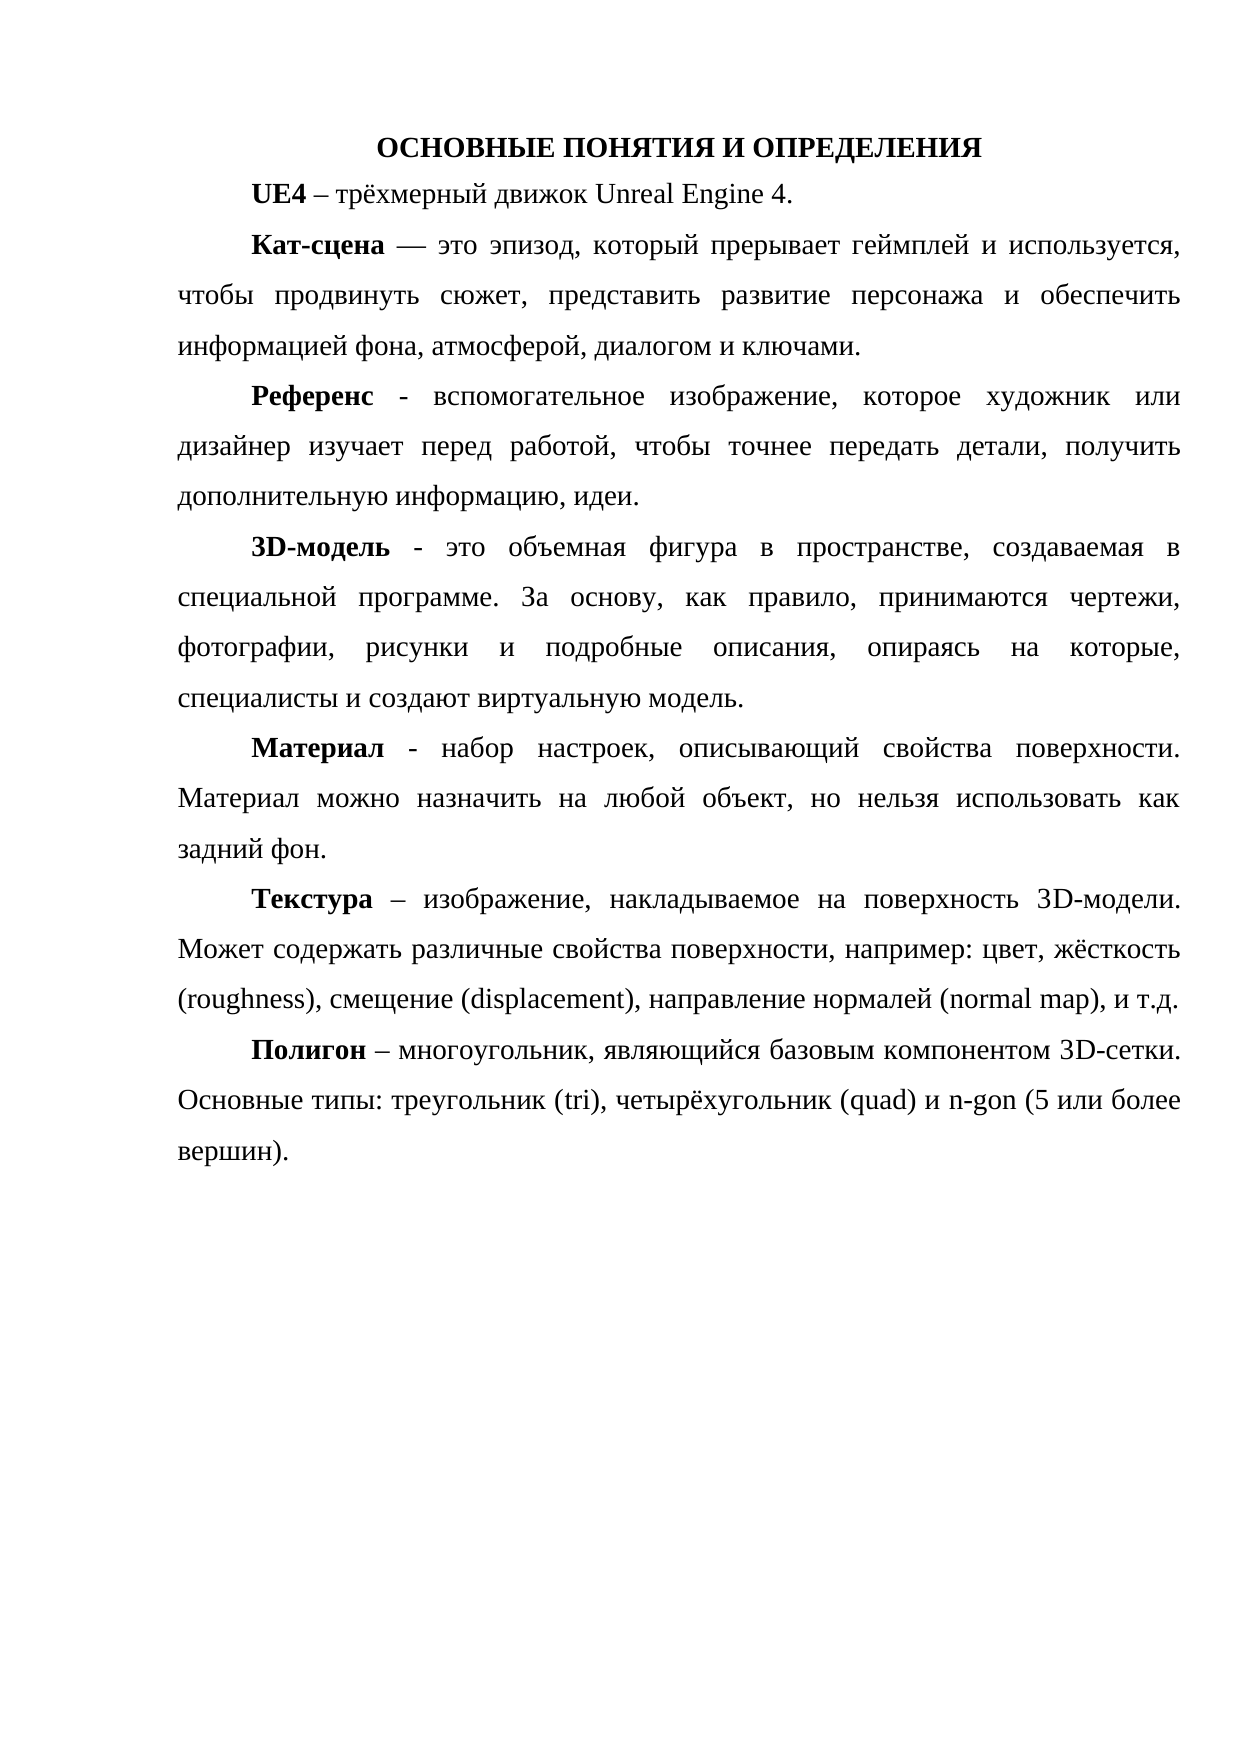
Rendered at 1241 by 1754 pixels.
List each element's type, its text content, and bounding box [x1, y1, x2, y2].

text Материал - набор настроек, описывающий свойства поверхности. Материал можно назначить на любой объект, но нельзя использовать как задний фон. [177, 730, 1181, 864]
text Кат-сцена — это эпизод, который прерывает геймплей и используется, чтобы продвинуть сюжет, представить развитие персонажа и обеспечить информацией фона, атмосферой, диалогом и ключами. [177, 227, 1181, 361]
text ОСНОВНЫЕ ПОНЯТИЯ И ОПРЕДЕЛЕНИЯ [177, 131, 1181, 164]
text 3D-модель - это объемная фигура в пространстве, создаваемая в специальной программе. За основу, как правило, принимаются чертежи, фотографии, рисунки и подробные описания, опираясь на которые, специалисты и создают виртуальную модель. [177, 529, 1181, 713]
text Текстура – изображение, накладываемое на поверхность 3D-модели. Может содержать различные свойства поверхности, например: цвет, жёсткость (roughness), смещение (displacement), направление нормалей (normal map), и т.д. [177, 881, 1181, 1015]
text Полигон – многоугольник, являющийся базовым компонентом 3D-сетки. Основные типы: треугольник (tri), четырёхугольник (quad) и n-gon (5 или более вершин). [177, 1032, 1181, 1166]
text UE4 – трёхмерный движок Unreal Engine 4. [177, 177, 1181, 210]
text Референс - вспомогательное изображение, которое художник или дизайнер изучает перед работой, чтобы точнее передать детали, получить дополнительную информацию, идеи. [177, 378, 1181, 512]
